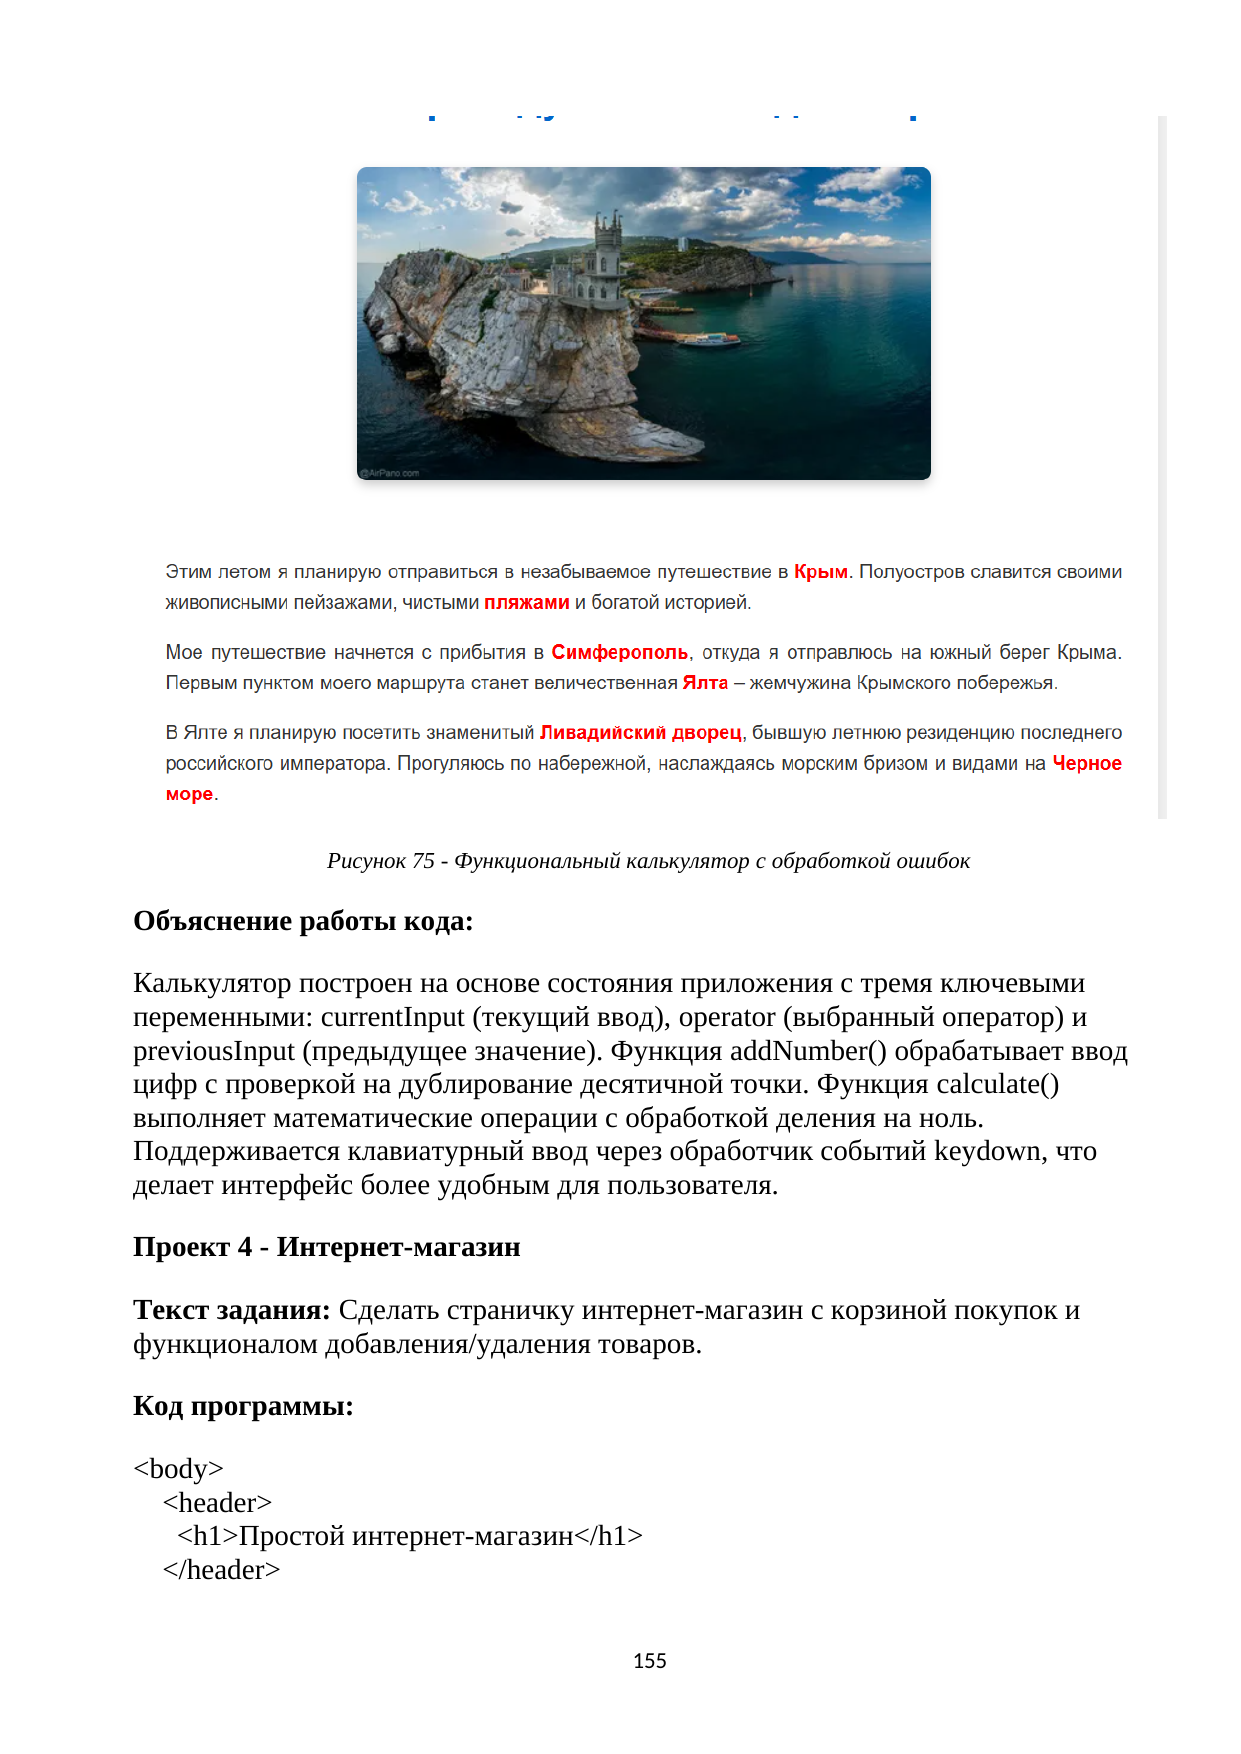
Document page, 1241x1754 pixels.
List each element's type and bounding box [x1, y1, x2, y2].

picture [132, 116, 1167, 819]
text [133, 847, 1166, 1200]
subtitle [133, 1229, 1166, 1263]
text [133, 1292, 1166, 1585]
